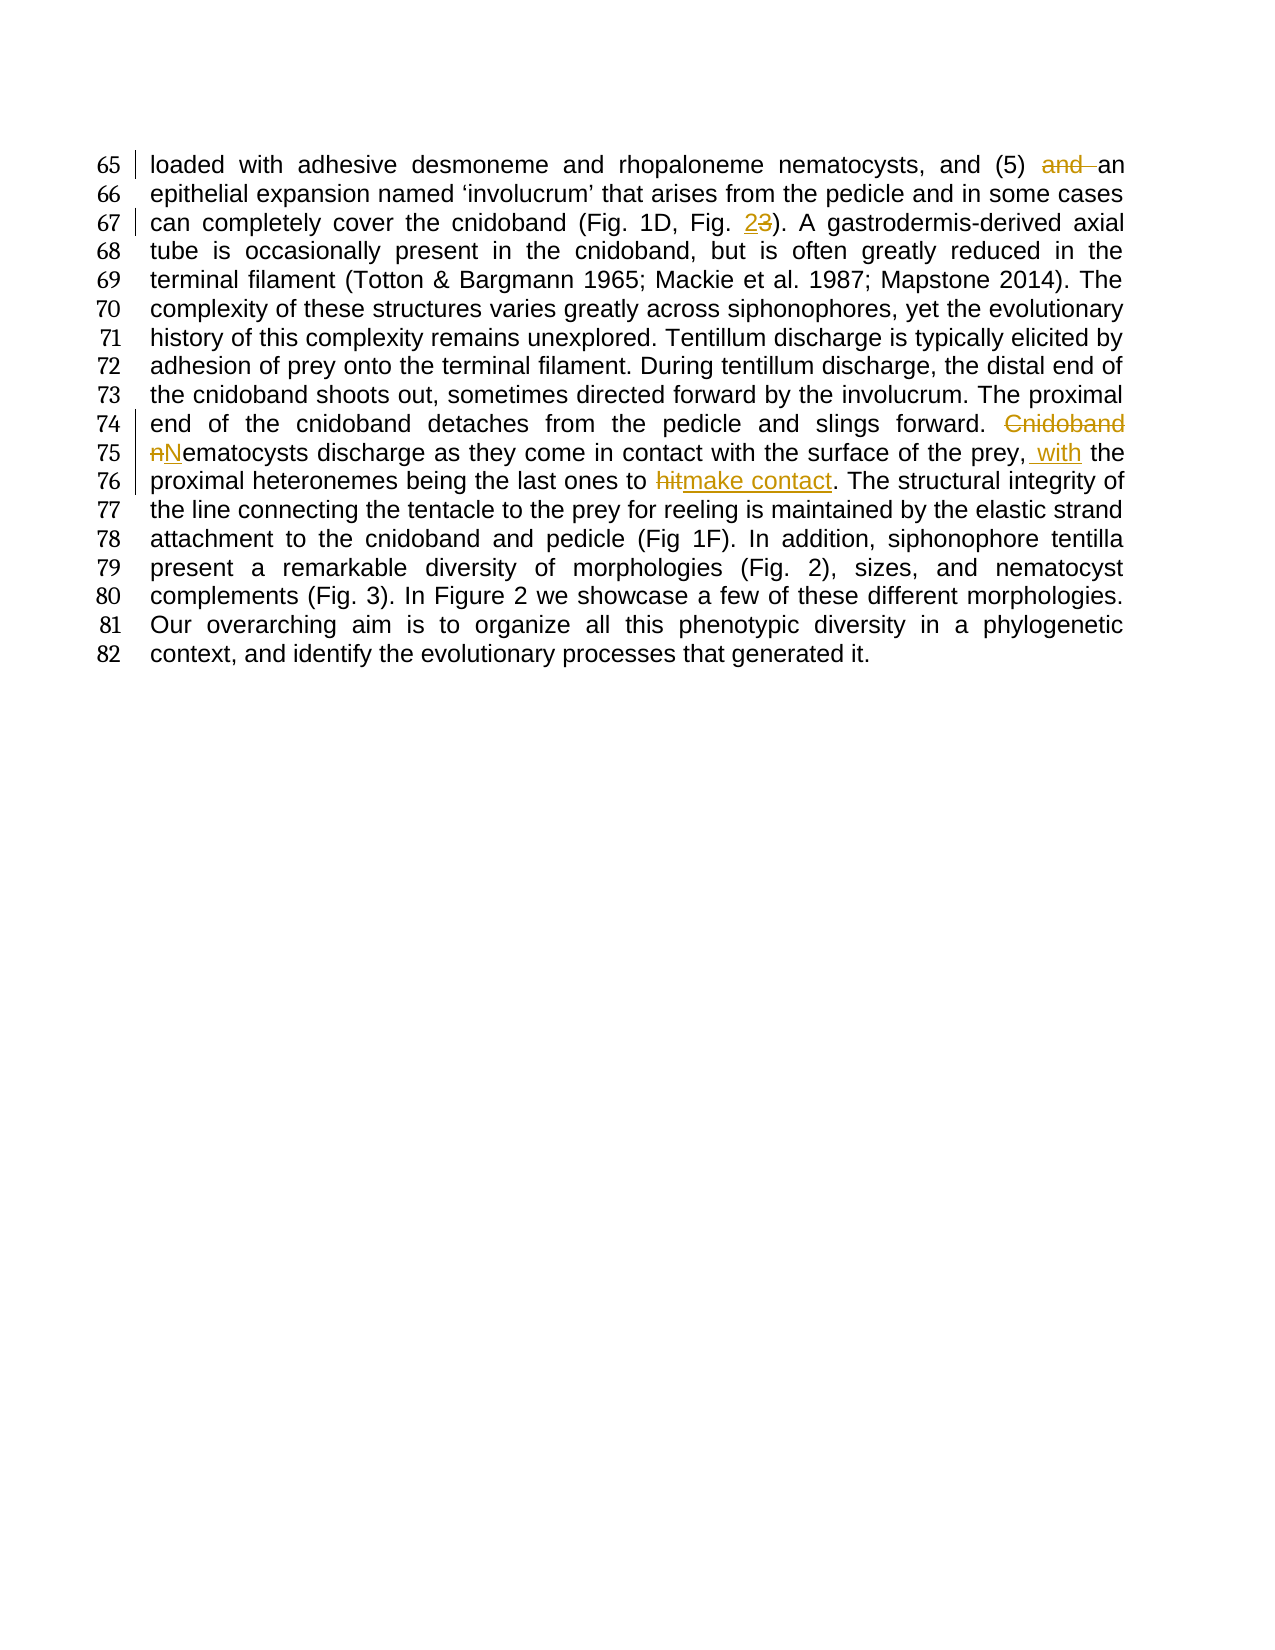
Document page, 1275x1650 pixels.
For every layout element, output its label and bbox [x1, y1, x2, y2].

text [150, 150, 1125, 667]
